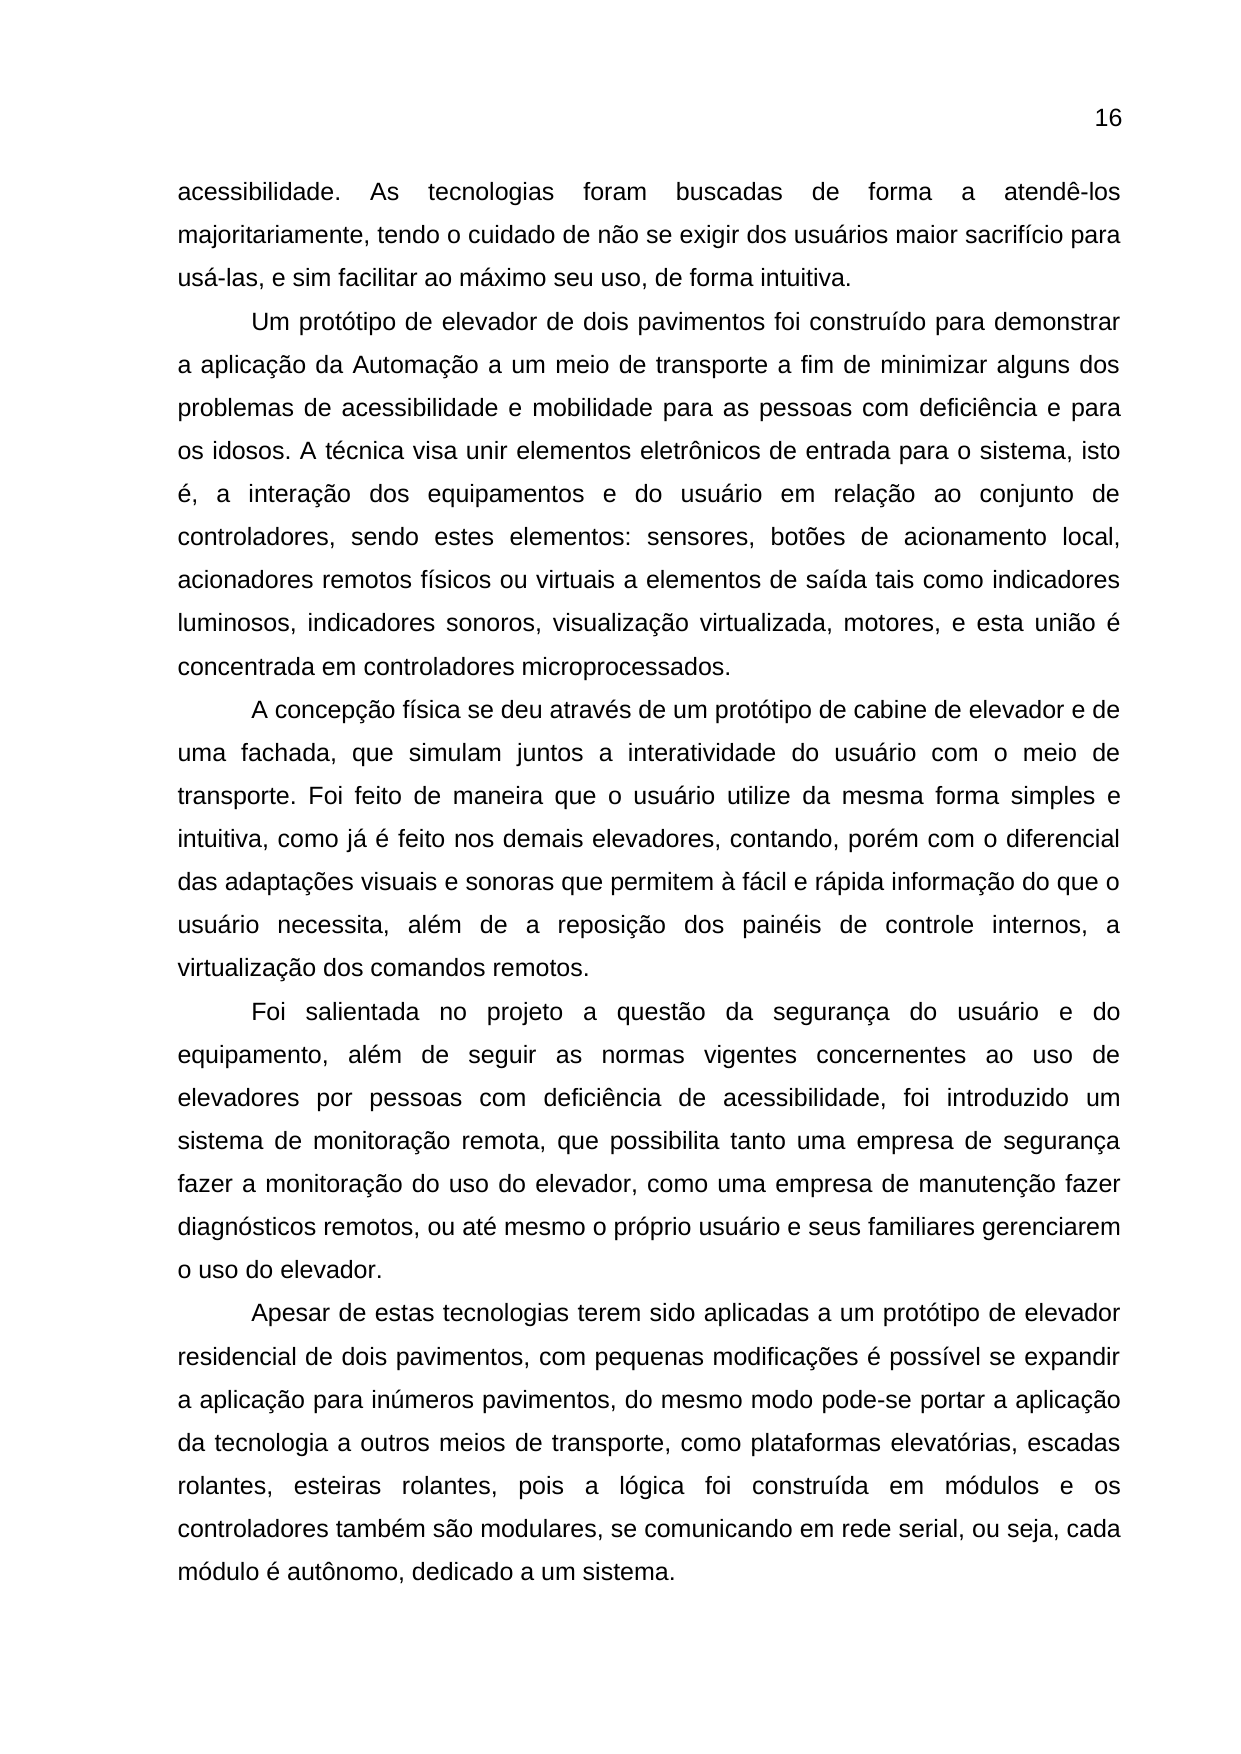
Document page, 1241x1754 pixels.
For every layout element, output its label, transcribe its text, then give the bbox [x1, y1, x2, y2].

text Foi salientada no projeto a questão da segurança do usuário e do equipamento, além de seguir as normas vigentes concernentes ao uso de elevadores por pessoas com deficiência de acessibilidade, foi introduzido um sistema de monitoração remota, que possibilita tanto uma empresa de segurança fazer a monitoração do uso do elevador, como uma empresa de manutenção fazer diagnósticos remotos, ou até mesmo o próprio usuário e seus familiares gerenciarem o uso do elevador. [177, 997, 1122, 1284]
text A concepção física se deu através de um protótipo de cabine de elevador e de uma fachada, que simulam juntos a interatividade do usuário com o meio de transporte. Foi feito de maneira que o usuário utilize da mesma forma simples e intuitiva, como já é feito nos demais elevadores, contando, porém com o diferencial das adaptações visuais e sonoras que permitem à fácil e rápida informação do que o usuário necessita, além de a reposição dos painéis de controle internos, a virtualização dos comandos remotos. [177, 695, 1122, 982]
text Apesar de estas tecnologias terem sido aplicadas a um protótipo de elevador residencial de dois pavimentos, com pequenas modificações é possível se expandir a aplicação para inúmeros pavimentos, do mesmo modo pode-se portar a aplicação da tecnologia a outros meios de transporte, como plataformas elevatórias, escadas rolantes, esteiras rolantes, pois a lógica foi construída em módulos e os controladores também são modulares, se comunicando em rede serial, ou seja, cada módulo é autônomo, dedicado a um sistema. [177, 1298, 1122, 1586]
text Um protótipo de elevador de dois pavimentos foi construído para demonstrar a aplicação da Automação a um meio de transporte a fim de minimizar alguns dos problemas de acessibilidade e mobilidade para as pessoas com deficiência e para os idosos. A técnica visa unir elementos eletrônicos de entrada para o sistema, isto é, a interação dos equipamentos e do usuário em relação ao conjunto de controladores, sendo estes elementos: sensores, botões de acionamento local, acionadores remotos físicos ou virtuais a elementos de saída tais como indicadores luminosos, indicadores sonoros, visualização virtualizada, motores, e esta união é concentrada em controladores microprocessados. [177, 307, 1122, 680]
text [177, 177, 1122, 292]
